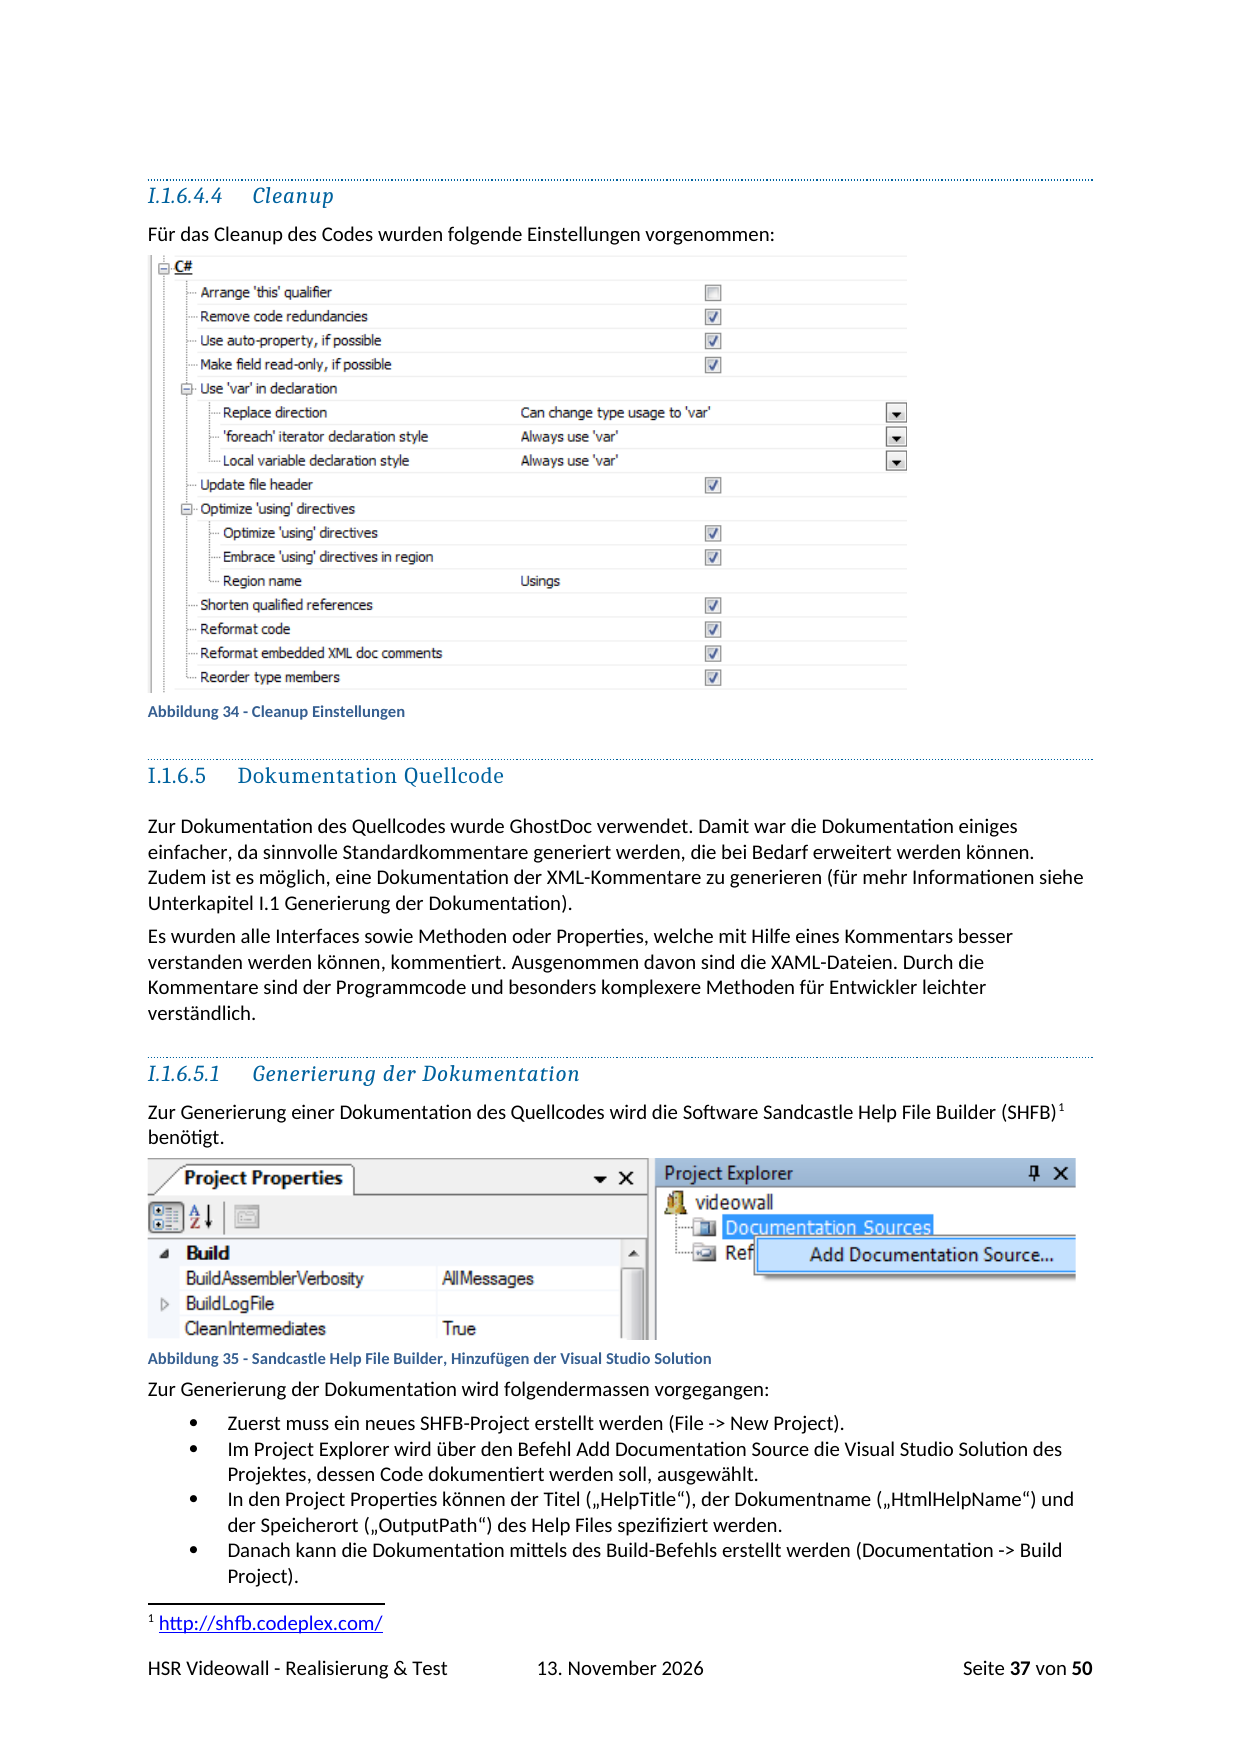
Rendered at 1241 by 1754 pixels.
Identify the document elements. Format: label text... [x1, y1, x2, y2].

picture [147, 255, 907, 693]
text Zur Dokumentation des Quellcodes wurde GhostDoc verwendet. Damit war die Dokumentation einiges einfacher, da sinnvolle Standardkommentare generiert werden, die bei Bedarf erweitert werden können. Zudem ist es möglich, eine Dokumentation der XML-Kommentare zu generieren (für mehr Informationen siehe Unterkapitel I.1 Generierung der Dokumentation). [148, 814, 1093, 915]
text Abbildung 34 - Cleanup Einstellungen [148, 701, 1093, 721]
list Danach kann die Dokumentation mittels des Build-Befehls erstellt werden (Documentation -> Build Project). [190, 1537, 1093, 1588]
text Zur Generierung der Dokumentation wird folgendermassen vorgegangen: [148, 1377, 1093, 1402]
text Abbildung 35 - Sandcastle Help File Builder, Hinzufügen der Visual Studio Solution [148, 1348, 1093, 1368]
subtitle Generierung der Dokumentation [148, 1057, 1093, 1087]
list In den Project Properties können der Titel („HelpTitle“), der Dokumentname („HtmlHelpName“) und der Speicherort („OutputPath“) des Help Files spezifiziert werden. [190, 1487, 1093, 1537]
text Es wurden alle Interfaces sowie Methoden oder Properties, welche mit Hilfe eines Kommentars besser verstanden werden können, kommentiert. Ausgenommen davon sind die XAML-Dateien. Durch die Kommentare sind der Programmcode und besonders komplexere Methoden für Entwickler leichter verständlich. [148, 924, 1093, 1025]
subtitle Dokumentation Quellcode [148, 759, 1093, 789]
picture [147, 1158, 1076, 1340]
list Im Project Explorer wird über den Befehl Add Documentation Source die Visual Studio Solution des Projektes, dessen Code dokumentiert werden soll, ausgewählt. [190, 1436, 1093, 1487]
list Zuerst muss ein neues SHFB-Project erstellt werden (File -> New Project). [190, 1410, 1093, 1436]
text Zur Generierung einer Dokumentation des Quellcodes wird die Software Sandcastle Help File Builder (SHFB) benötigt. [148, 1099, 1093, 1150]
subtitle Cleanup [148, 179, 1093, 209]
text Für das Cleanup des Codes wurden folgende Einstellungen vorgenommen: [148, 221, 1093, 247]
